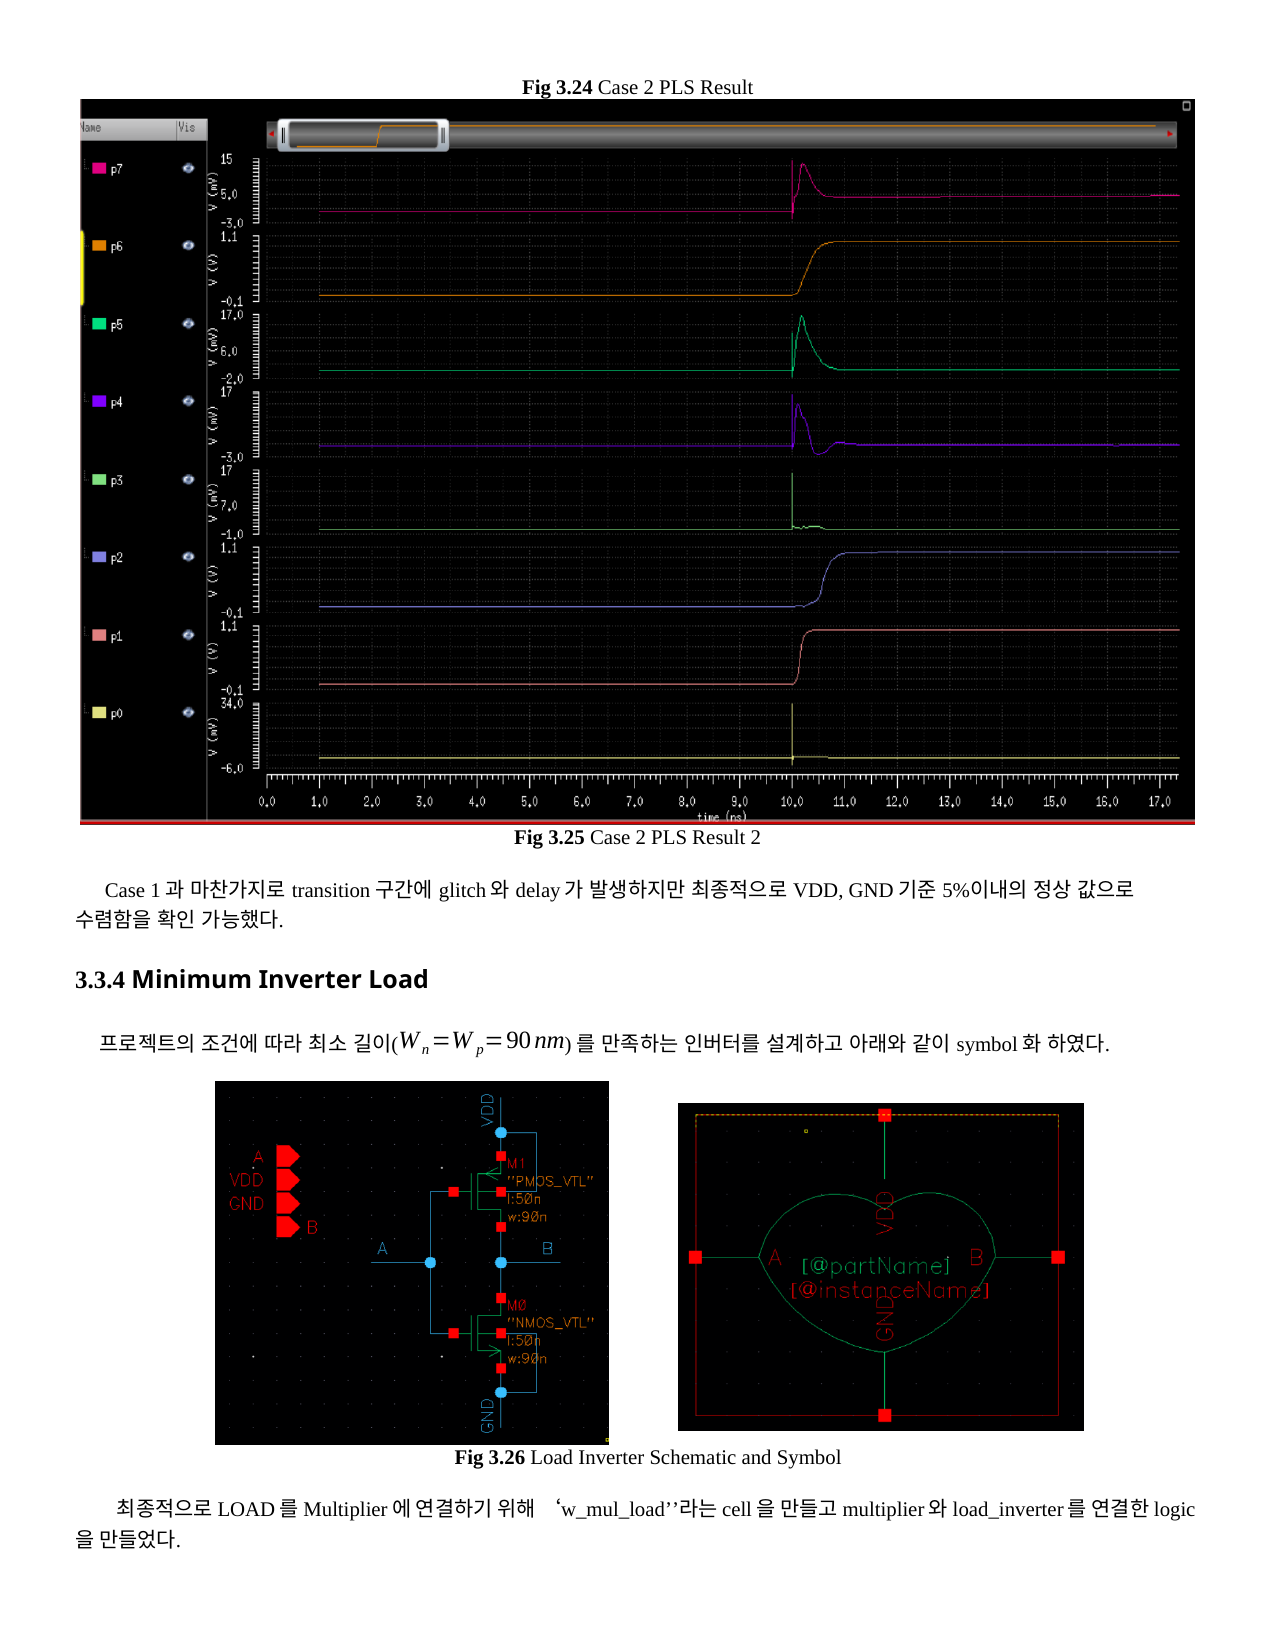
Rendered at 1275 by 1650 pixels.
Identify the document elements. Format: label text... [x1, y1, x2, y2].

picture [678, 1103, 1084, 1431]
text 최종적으로 LOAD를 Multiplier에 연결하기 위해 ‘w_mul_load’’라는 cell을 만들고 multiplier와 load_inverter를 연결한 logic을 만들었다. [75, 1493, 1200, 1553]
text 프로젝트의 조건에 따라 최소 길이() 를 만족하는 인버터를 설계하고 아래와 같이 symbol화 하였다. [75, 1026, 1200, 1058]
text Fig 3.26 Load Inverter Schematic and Symbol [75, 1444, 1200, 1469]
text Fig 3.24 Case 2 PLS Result [75, 75, 1200, 99]
picture [80, 99, 1195, 825]
text Case 1과 마찬가지로 transition 구간에 glitch와 delay가 발생하지만 최종적으로 VDD, GND기준 5%이내의 정상 값으로 수렴함을 확인 가능했다. [75, 873, 1200, 933]
picture [215, 1081, 609, 1445]
text Fig 3.25 Case 2 PLS Result 2 [75, 825, 1200, 849]
subtitle 3.3.4 Minimum Inverter Load [75, 962, 1200, 996]
